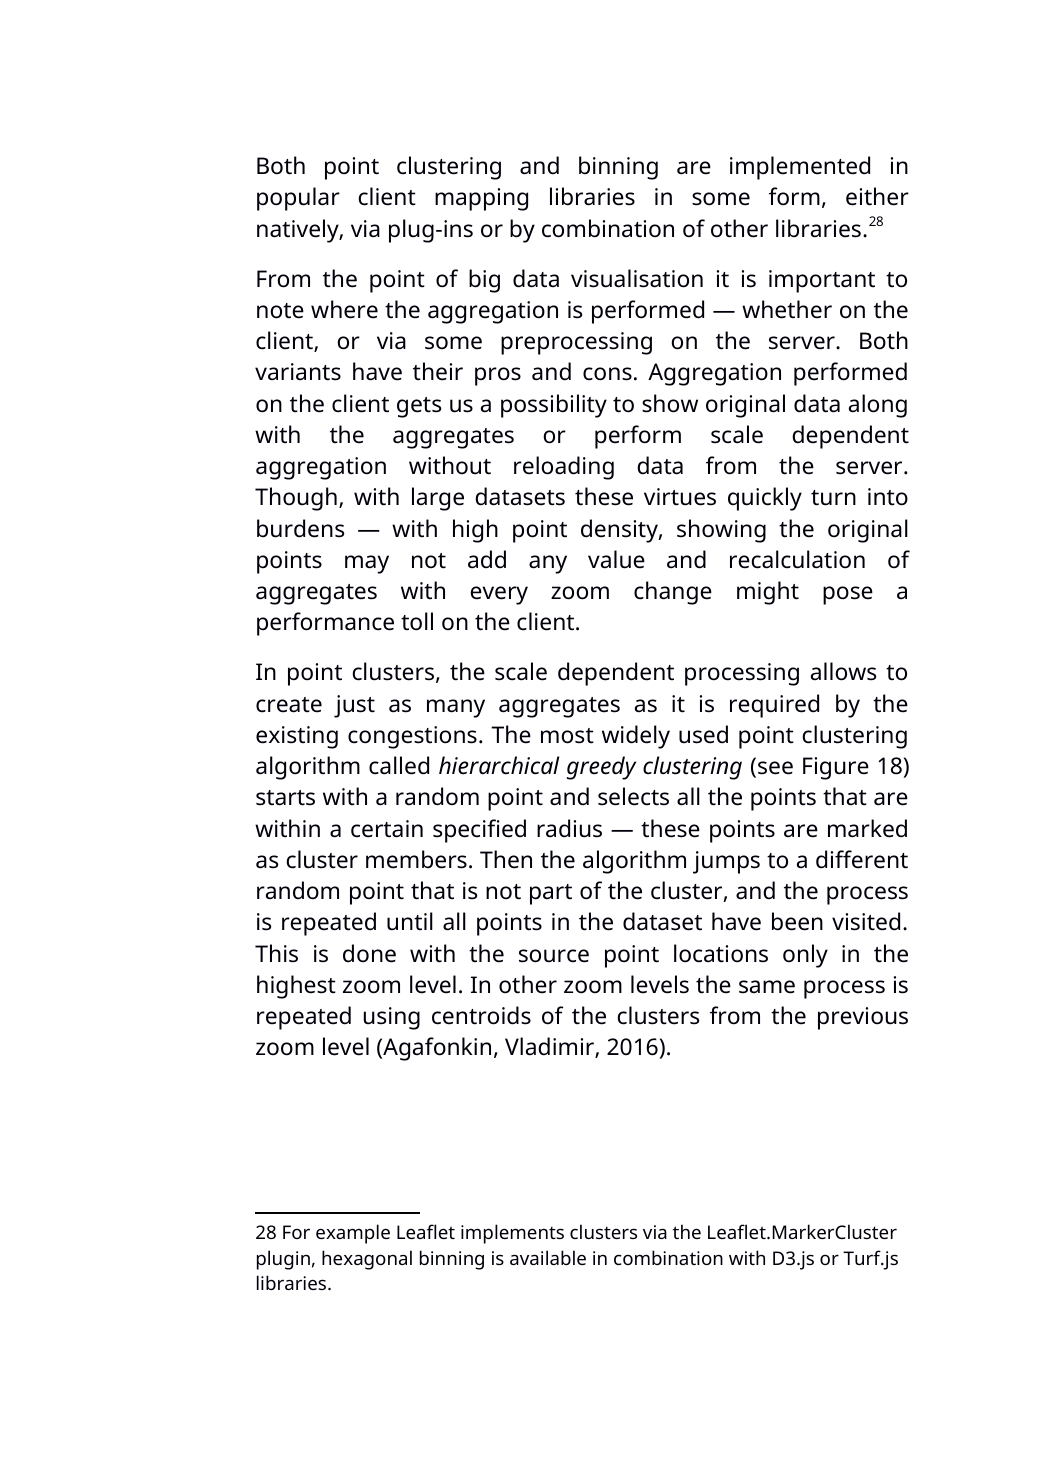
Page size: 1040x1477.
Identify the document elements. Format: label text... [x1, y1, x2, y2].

text From the point of big data visualisation it is important to note where the aggregation is performed — whether on the client, or via some preprocessing on the server. Both variants have their pros and cons. Aggregation performed on the client gets us a possibility to show original data along with the aggregates or perform scale dependent aggregation without reloading data from the server. Though, with large datasets these virtues quickly turn into burdens — with high point density, showing the original points may not add any value and recalculation of aggregates with every zoom change might pose a performance toll on the client. [255, 262, 910, 637]
text Both point clustering and binning are implemented in popular client mapping libraries in some form, either natively, via plug-ins or by combination of other libraries. [255, 150, 910, 244]
text In point clusters, the scale dependent processing allows to create just as many aggregates as it is required by the existing congestions. The most widely used point clustering algorithm called hierarchical greedy clustering (see Figure 18) starts with a random point and selects all the points that are within a certain specified radius — these points are marked as cluster members. Then the algorithm jumps to a different random point that is not part of the cluster, and the process is repeated until all points in the dataset have been visited. This is done with the source point locations only in the highest zoom level. In other zoom levels the same process is repeated using centroids of the clusters from the previous zoom level (Agafonkin, Vladimir, 2016). [255, 656, 910, 1062]
